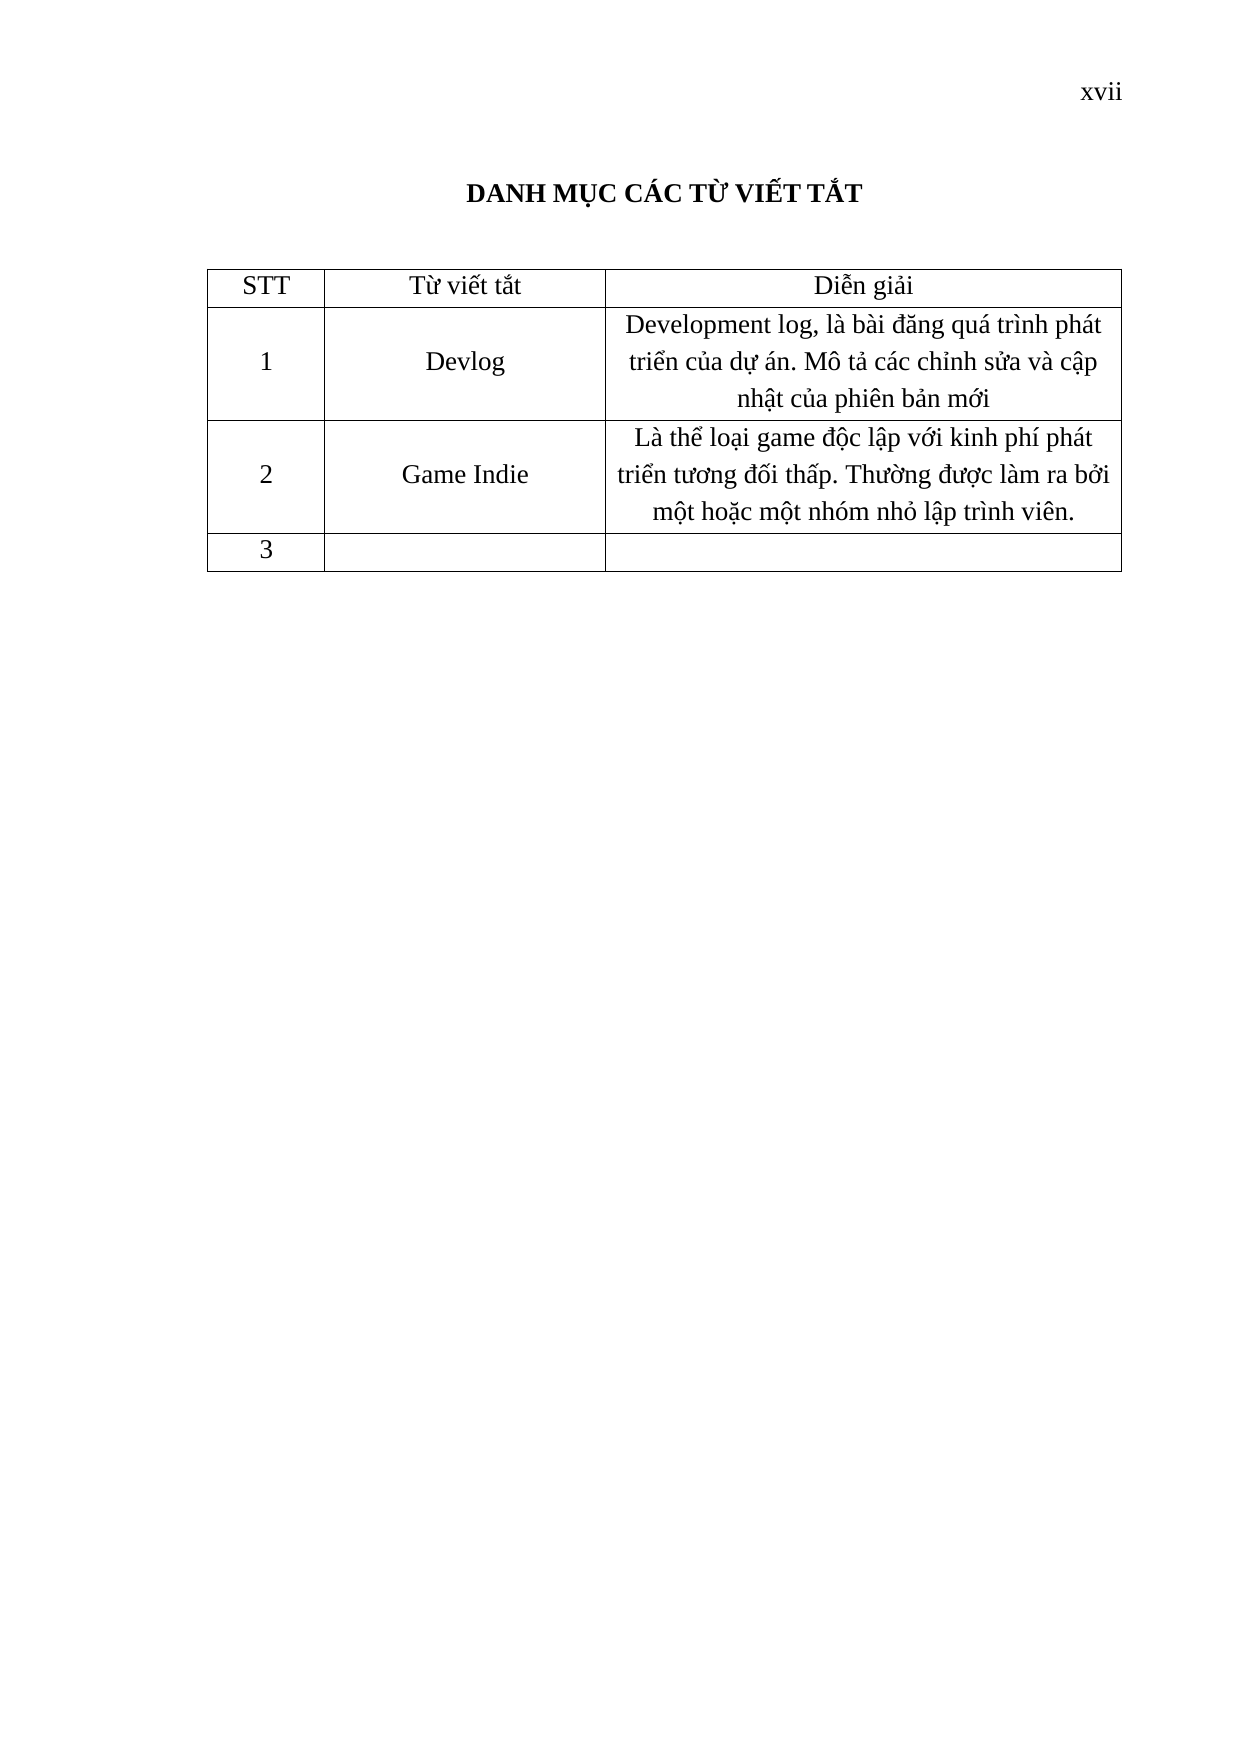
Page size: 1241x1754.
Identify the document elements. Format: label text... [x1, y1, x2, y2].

table_cell Là thể loại game độc lập với kinh phí phát triển tương đối thấp. Thường được làm ra bởi một hoặc một nhóm nhỏ lập trình viên. [606, 421, 1121, 533]
table_cell Devlog [325, 308, 605, 420]
table_header Diễn giải [606, 270, 1121, 307]
table_header Từ viết tắt [325, 270, 605, 307]
table_cell Game Indie [325, 421, 605, 533]
table_cell 1 [208, 308, 324, 420]
table_cell 2 [208, 421, 324, 533]
table_cell [325, 534, 605, 571]
table_header STT [208, 270, 324, 307]
table_cell 3 [208, 534, 324, 571]
subtitle DANH MỤC CÁC TỪ VIẾT TẮT [207, 177, 1122, 208]
table_cell [606, 534, 1121, 571]
table_cell Development log, là bài đăng quá trình phát triển của dự án. Mô tả các chỉnh sửa và cập nhật của phiên bản mới [606, 308, 1121, 420]
